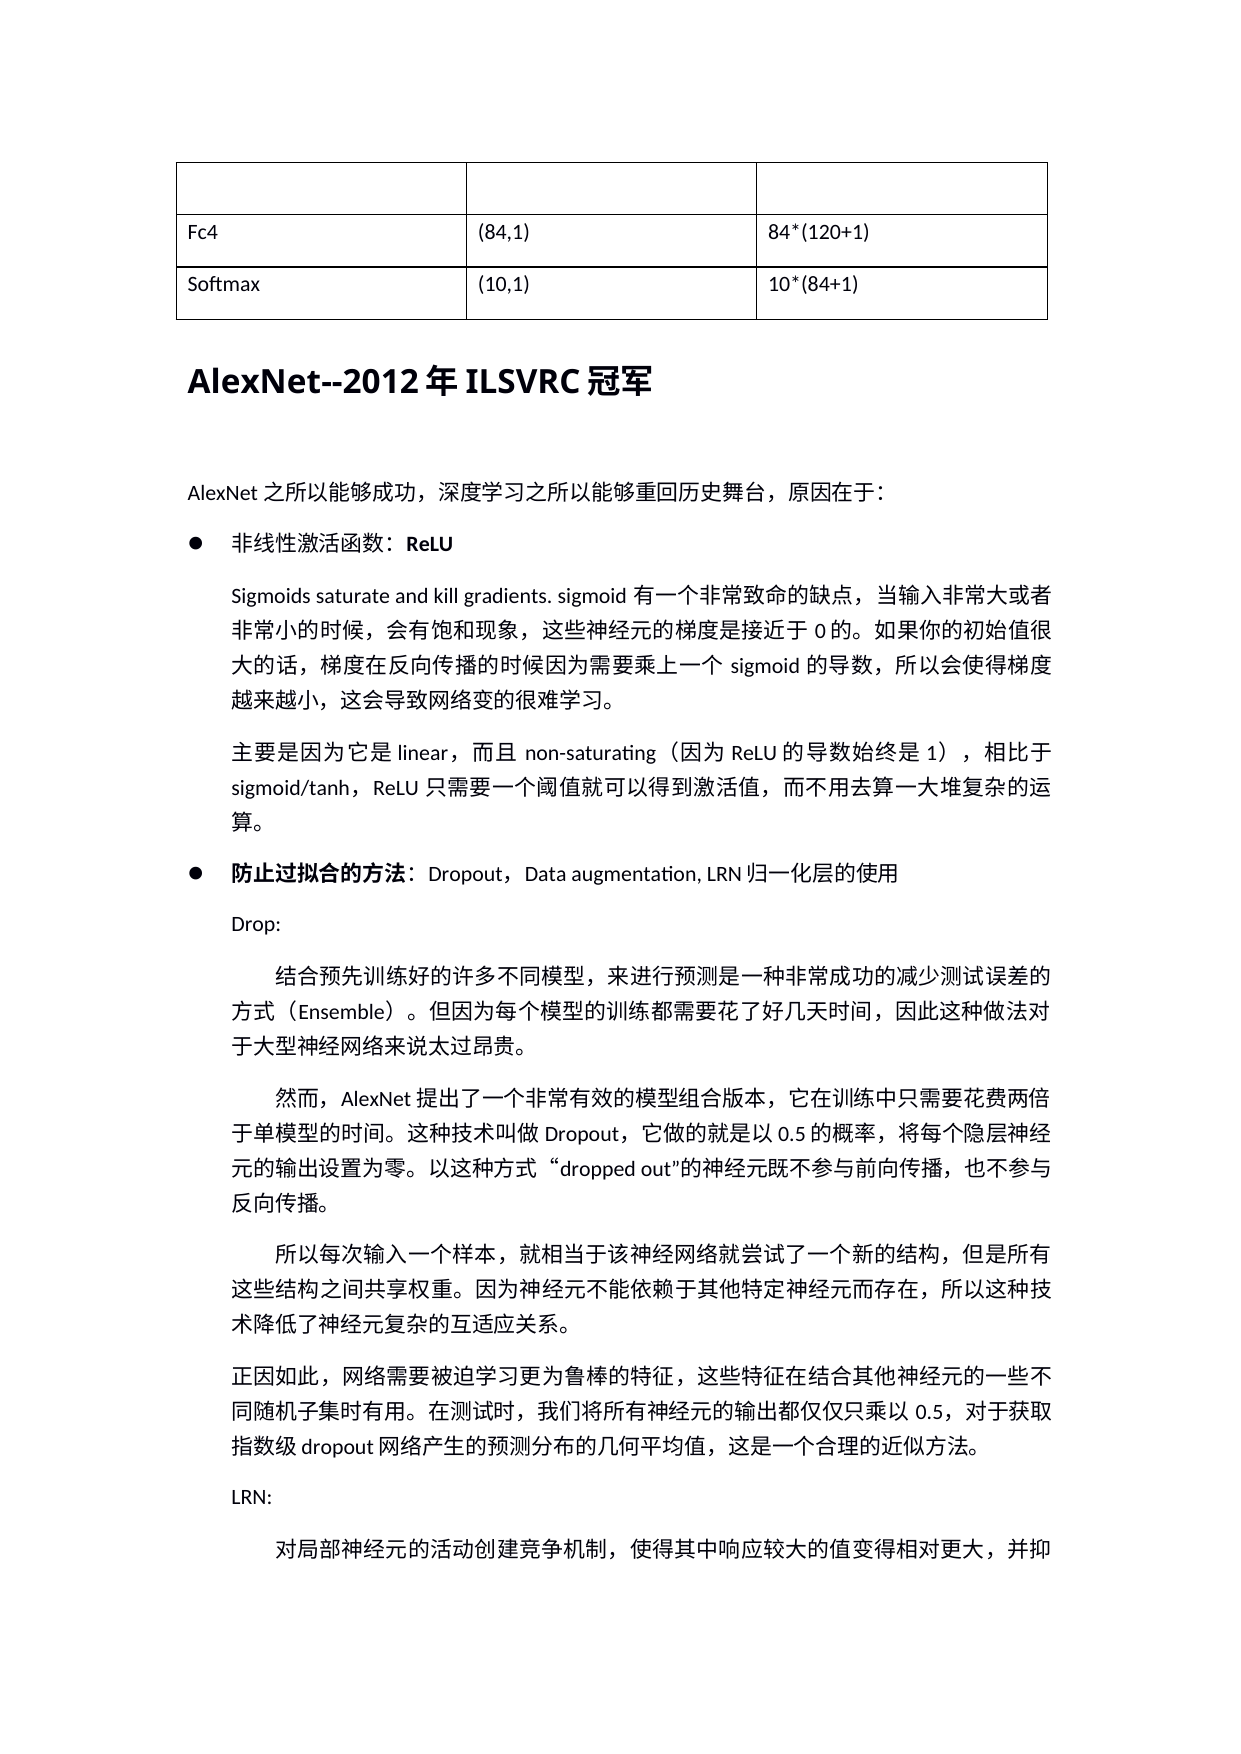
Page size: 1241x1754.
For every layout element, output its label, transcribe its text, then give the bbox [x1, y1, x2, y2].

text 主要是因为它是linear，而且 non-saturating（因为ReLU的导数始终是1），相比于 sigmoid/tanh，ReLU 只需要一个阈值就可以得到激活值，而不用去算一大堆复杂的运算。 [231, 734, 1053, 837]
text 然而，AlexNet 提出了一个非常有效的模型组合版本，它在训练中只需要花费两倍于单模型的时间。这种技术叫做Dropout，它做的就是以0.5的概率，将每个隐层神经元的输出设置为零。以这种方式“dropped out”的神经元既不参与前向传播，也不参与反向传播。 [231, 1080, 1053, 1218]
list 非线性激活函数：ReLU [187, 526, 1053, 558]
text AlexNet 之所以能够成功，深度学习之所以能够重回历史舞台，原因在于： [187, 474, 1053, 507]
text Drop: [187, 907, 1053, 940]
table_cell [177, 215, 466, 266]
text LRN: [231, 1480, 1053, 1513]
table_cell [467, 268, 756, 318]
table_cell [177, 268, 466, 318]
list 防止过拟合的方法：Dropout，Data augmentation, LRN归一化层的使用 [187, 856, 1053, 888]
text 结合预先训练好的许多不同模型，来进行预测是一种非常成功的减少测试误差的方式（Ensemble）。但因为每个模型的训练都需要花了好几天时间，因此这种做法对于大型神经网络来说太过昂贵。 [231, 959, 1053, 1061]
text Sigmoids saturate and kill gradients. sigmoid 有一个非常致命的缺点，当输入非常大或者非常小的时候，会有饱和现象，这些神经元的梯度是接近于0的。如果你的初始值很大的话，梯度在反向传播的时候因为需要乘上一个sigmoid 的导数，所以会使得梯度越来越小，这会导致网络变的很难学习。 [231, 577, 1053, 715]
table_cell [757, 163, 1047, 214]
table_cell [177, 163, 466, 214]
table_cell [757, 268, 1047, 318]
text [231, 1532, 1053, 1564]
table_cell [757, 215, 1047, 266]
subtitle AlexNet--2012年ILSVRC冠军 [187, 347, 1053, 412]
text 正因如此，网络需要被迫学习更为鲁棒的特征，这些特征在结合其他神经元的一些不同随机子集时有用。在测试时，我们将所有神经元的输出都仅仅只乘以0.5，对于获取指数级dropout网络产生的预测分布的几何平均值，这是一个合理的近似方法。 [231, 1359, 1053, 1461]
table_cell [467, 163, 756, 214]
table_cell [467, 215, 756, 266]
text 所以每次输入一个样本，就相当于该神经网络就尝试了一个新的结构，但是所有这些结构之间共享权重。因为神经元不能依赖于其他特定神经元而存在，所以这种技术降低了神经元复杂的互适应关系。 [231, 1237, 1053, 1339]
